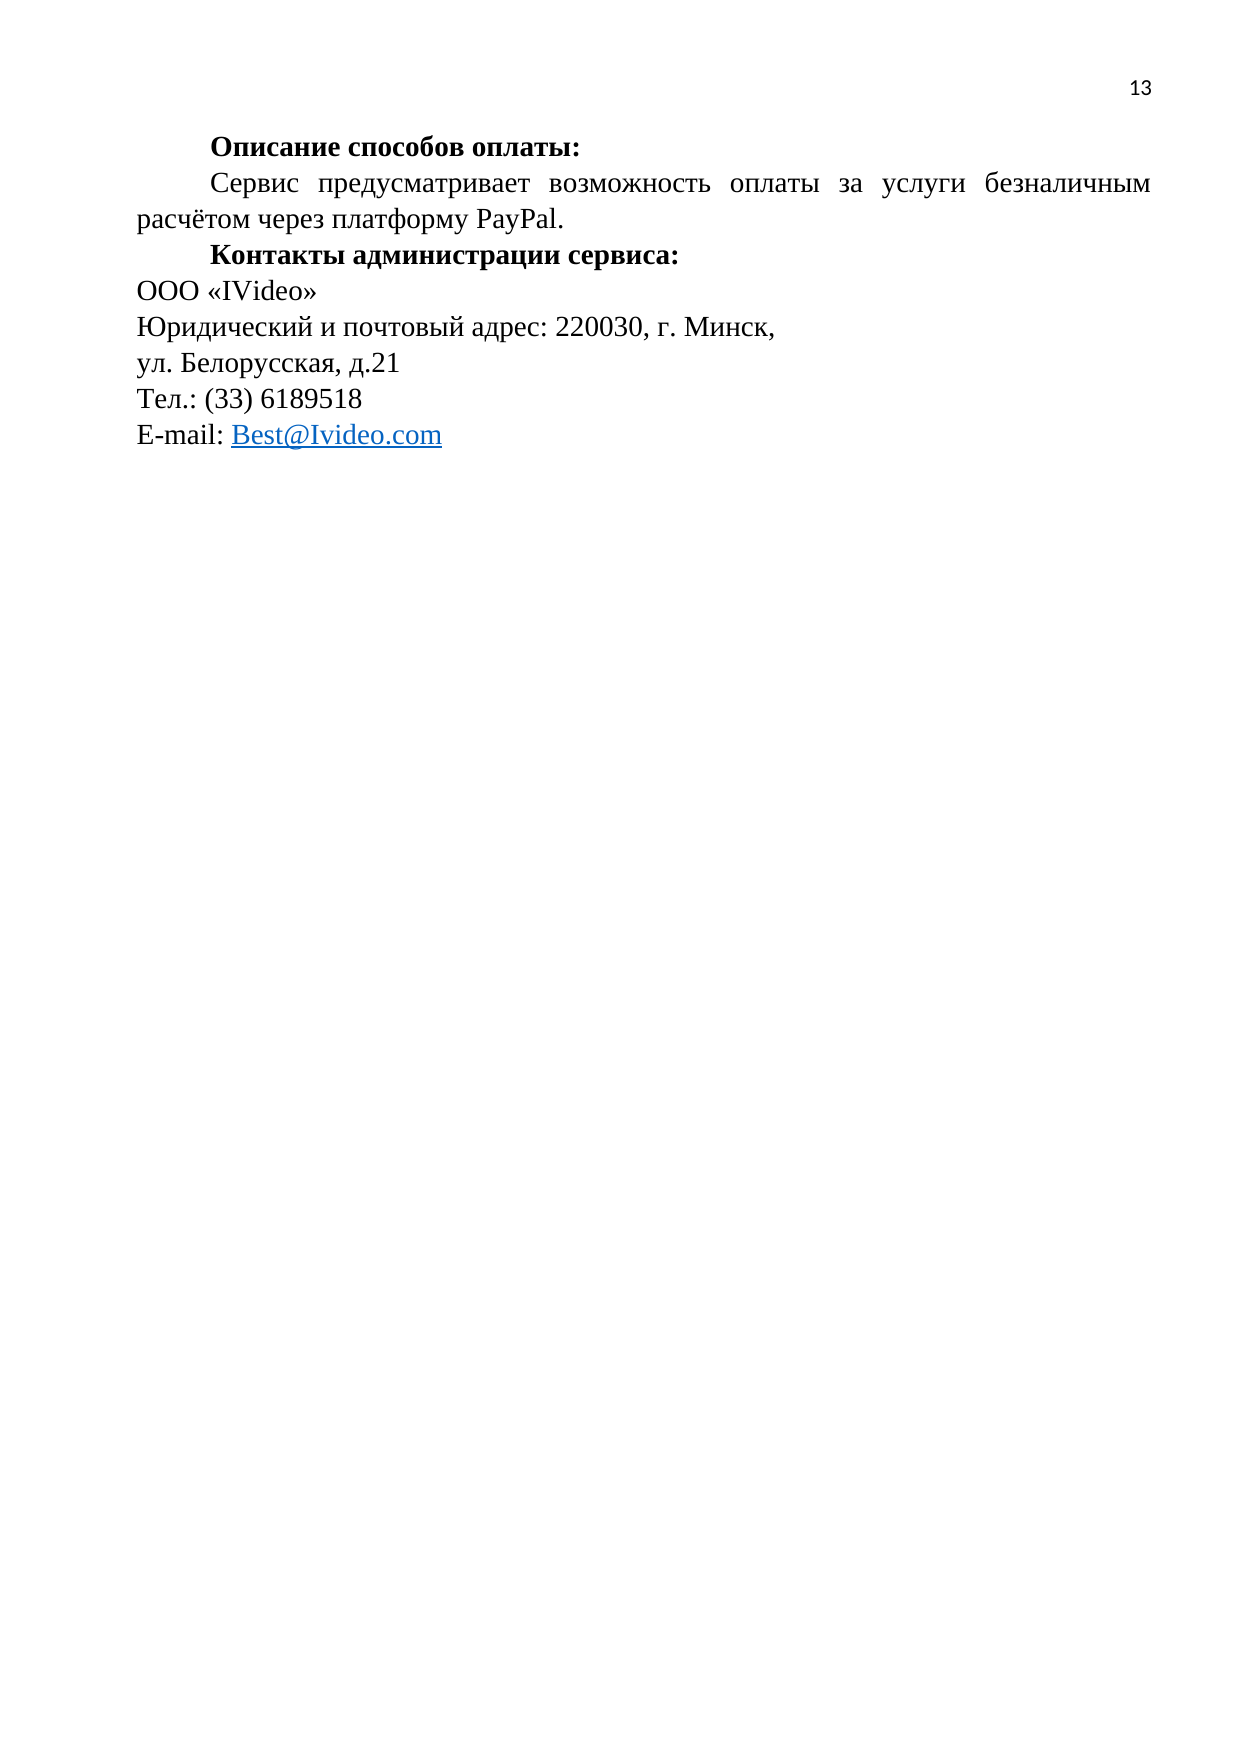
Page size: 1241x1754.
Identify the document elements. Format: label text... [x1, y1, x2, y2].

text ул. Белорусская, д.21 [136, 345, 1152, 379]
text Описание способов оплаты: [210, 129, 1152, 163]
text Тел.: (33) 6189518 [136, 381, 1152, 415]
list Сервис предусматривает возможность оплаты за услуги безналичным расчётом через платформу PayPal. [136, 165, 1152, 235]
text Юридический и почтовый адрес: 220030, г. Минск, [136, 309, 1152, 343]
text E-mail: Best@Ivideo.com [136, 417, 1152, 451]
text ООО «IVideo» [136, 273, 1152, 306]
text Контакты администрации сервиса: [210, 237, 1152, 271]
